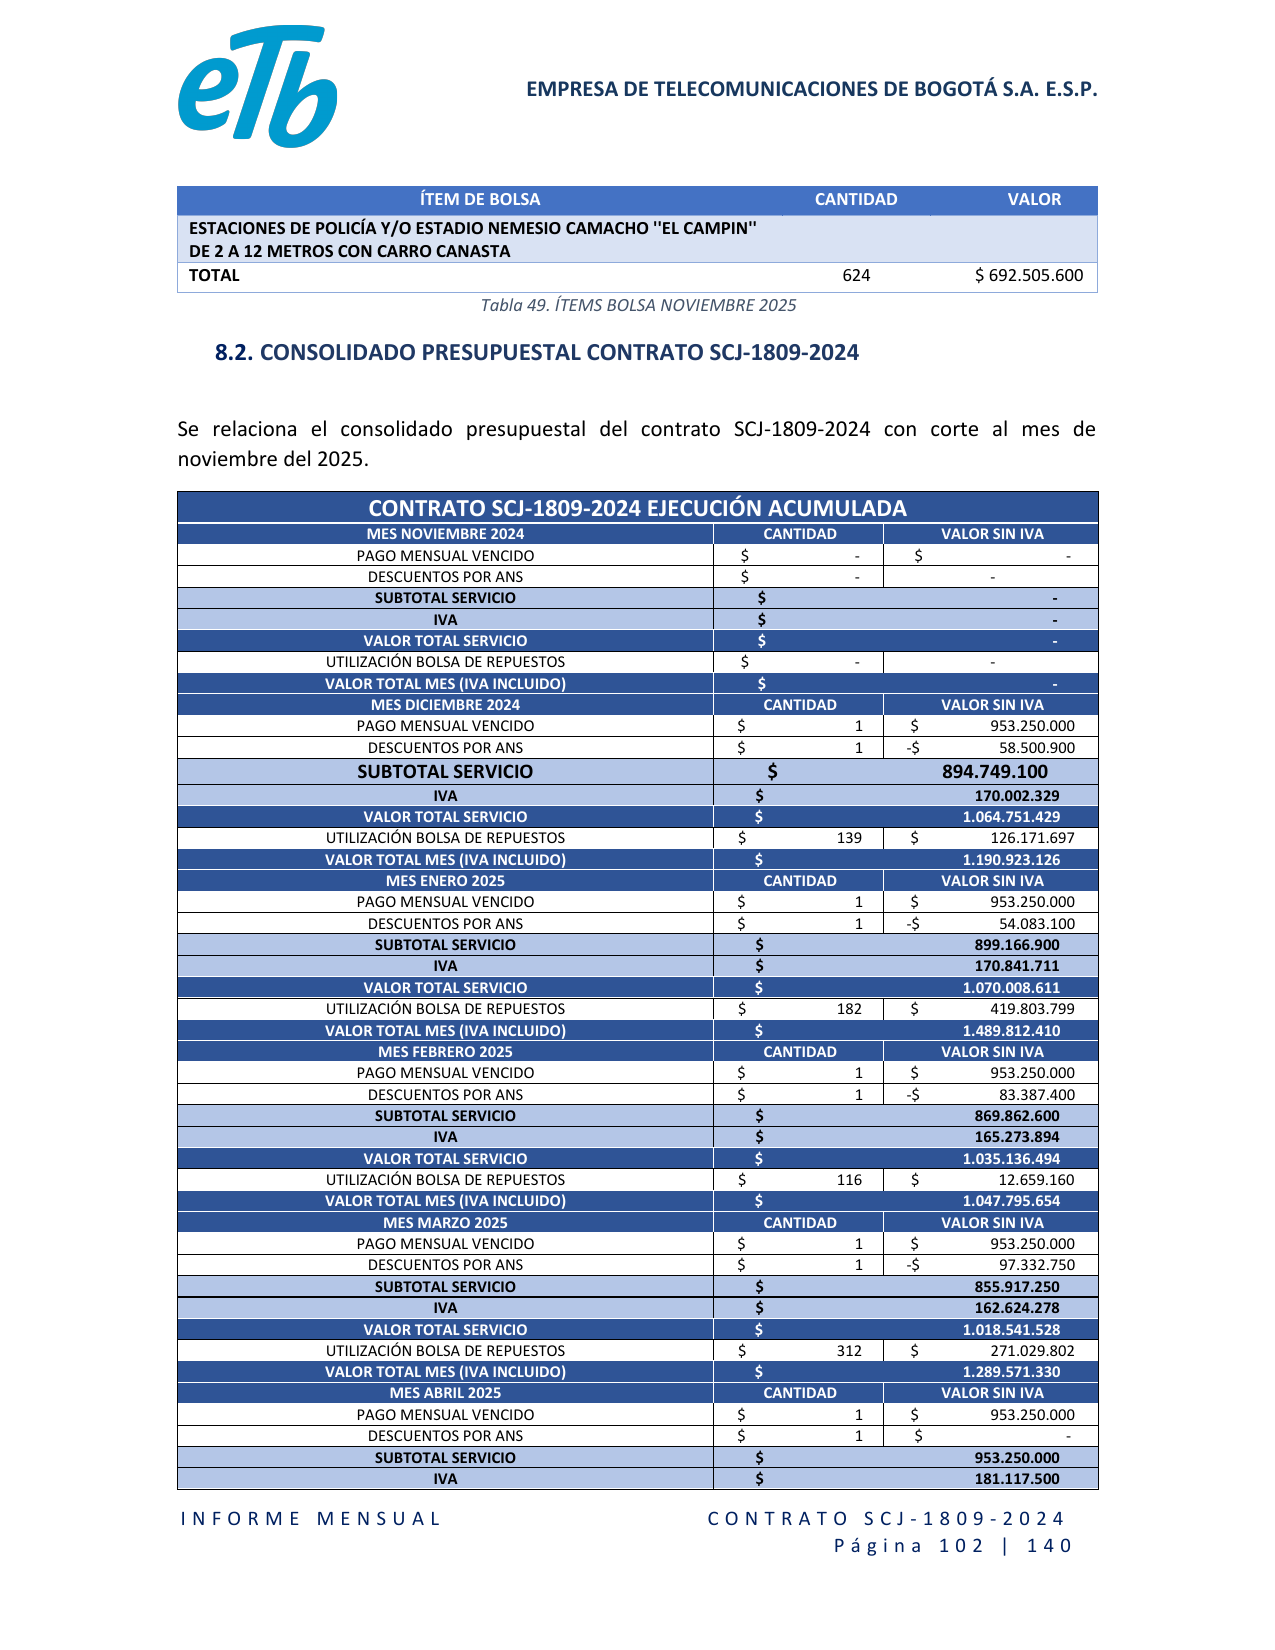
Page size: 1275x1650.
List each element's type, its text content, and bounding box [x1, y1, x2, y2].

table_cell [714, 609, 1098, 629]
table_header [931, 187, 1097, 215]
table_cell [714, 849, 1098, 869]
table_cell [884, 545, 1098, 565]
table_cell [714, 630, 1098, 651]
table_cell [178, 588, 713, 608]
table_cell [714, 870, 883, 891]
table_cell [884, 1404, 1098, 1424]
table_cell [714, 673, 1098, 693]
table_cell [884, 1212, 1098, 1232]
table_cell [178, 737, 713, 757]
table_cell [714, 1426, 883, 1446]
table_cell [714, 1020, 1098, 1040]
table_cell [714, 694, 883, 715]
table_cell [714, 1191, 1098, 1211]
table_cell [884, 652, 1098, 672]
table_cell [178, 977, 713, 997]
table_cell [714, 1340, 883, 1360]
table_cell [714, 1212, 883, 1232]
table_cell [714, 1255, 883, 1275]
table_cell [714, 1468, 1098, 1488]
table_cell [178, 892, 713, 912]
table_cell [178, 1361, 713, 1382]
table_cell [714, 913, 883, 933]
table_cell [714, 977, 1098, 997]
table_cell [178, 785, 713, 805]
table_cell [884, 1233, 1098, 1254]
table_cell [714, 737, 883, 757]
picture [177, 25, 338, 149]
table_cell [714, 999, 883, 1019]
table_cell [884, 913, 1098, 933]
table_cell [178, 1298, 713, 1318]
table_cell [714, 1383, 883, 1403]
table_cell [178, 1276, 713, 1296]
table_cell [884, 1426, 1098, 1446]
text Se relaciona el consolidado presupuestal del contrato SCJ-1809-2024 con corte al mes de noviembre del 2025. [177, 414, 1098, 472]
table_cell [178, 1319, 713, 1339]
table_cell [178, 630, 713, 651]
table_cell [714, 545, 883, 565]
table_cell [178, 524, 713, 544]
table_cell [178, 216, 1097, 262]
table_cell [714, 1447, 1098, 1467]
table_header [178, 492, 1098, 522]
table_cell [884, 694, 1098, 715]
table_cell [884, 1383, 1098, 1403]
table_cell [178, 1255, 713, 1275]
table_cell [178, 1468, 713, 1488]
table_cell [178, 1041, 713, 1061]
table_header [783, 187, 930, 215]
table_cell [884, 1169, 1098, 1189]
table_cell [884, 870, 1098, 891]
picture [287, 95, 317, 134]
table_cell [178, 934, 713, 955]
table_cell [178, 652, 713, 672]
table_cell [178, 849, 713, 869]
text Tabla 49. ÍTEMS BOLSA NOVIEMBRE 2025 [177, 293, 1098, 316]
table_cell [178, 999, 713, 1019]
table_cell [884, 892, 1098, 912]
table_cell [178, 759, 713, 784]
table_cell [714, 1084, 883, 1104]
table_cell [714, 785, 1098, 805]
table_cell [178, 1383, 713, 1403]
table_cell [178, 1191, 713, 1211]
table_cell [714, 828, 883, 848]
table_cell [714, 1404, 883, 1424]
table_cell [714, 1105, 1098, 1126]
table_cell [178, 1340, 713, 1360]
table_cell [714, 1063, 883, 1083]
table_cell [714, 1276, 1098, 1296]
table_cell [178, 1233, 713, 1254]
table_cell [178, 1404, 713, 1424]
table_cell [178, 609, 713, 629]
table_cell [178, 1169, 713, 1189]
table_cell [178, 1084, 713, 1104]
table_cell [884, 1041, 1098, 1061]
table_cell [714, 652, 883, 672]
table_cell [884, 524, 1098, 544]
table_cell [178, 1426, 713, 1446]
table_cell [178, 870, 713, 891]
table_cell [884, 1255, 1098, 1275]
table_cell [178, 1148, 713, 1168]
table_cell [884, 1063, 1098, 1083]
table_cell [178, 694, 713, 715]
subtitle CONSOLIDADO PRESUPUESTAL CONTRATO SCJ-1809-2024 [215, 336, 1095, 367]
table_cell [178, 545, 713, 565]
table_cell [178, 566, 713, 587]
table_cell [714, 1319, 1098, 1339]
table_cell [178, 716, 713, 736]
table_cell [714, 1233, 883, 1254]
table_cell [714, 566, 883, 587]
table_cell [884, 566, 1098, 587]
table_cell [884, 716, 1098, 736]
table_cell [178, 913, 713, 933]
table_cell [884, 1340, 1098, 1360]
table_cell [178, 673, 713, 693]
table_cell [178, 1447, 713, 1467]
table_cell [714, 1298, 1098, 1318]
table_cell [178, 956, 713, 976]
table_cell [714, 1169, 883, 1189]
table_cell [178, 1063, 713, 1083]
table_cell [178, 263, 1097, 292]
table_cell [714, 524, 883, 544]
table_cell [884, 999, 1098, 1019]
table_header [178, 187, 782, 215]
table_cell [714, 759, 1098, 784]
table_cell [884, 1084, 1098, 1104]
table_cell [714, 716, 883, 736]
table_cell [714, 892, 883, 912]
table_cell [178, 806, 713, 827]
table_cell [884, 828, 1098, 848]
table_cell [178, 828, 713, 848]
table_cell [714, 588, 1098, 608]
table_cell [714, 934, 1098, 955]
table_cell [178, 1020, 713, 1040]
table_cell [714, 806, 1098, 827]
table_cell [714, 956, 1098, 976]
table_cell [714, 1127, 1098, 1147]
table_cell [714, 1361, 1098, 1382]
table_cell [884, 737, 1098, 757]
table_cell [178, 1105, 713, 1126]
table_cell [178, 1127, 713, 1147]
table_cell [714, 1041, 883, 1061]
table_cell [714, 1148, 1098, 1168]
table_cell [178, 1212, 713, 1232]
